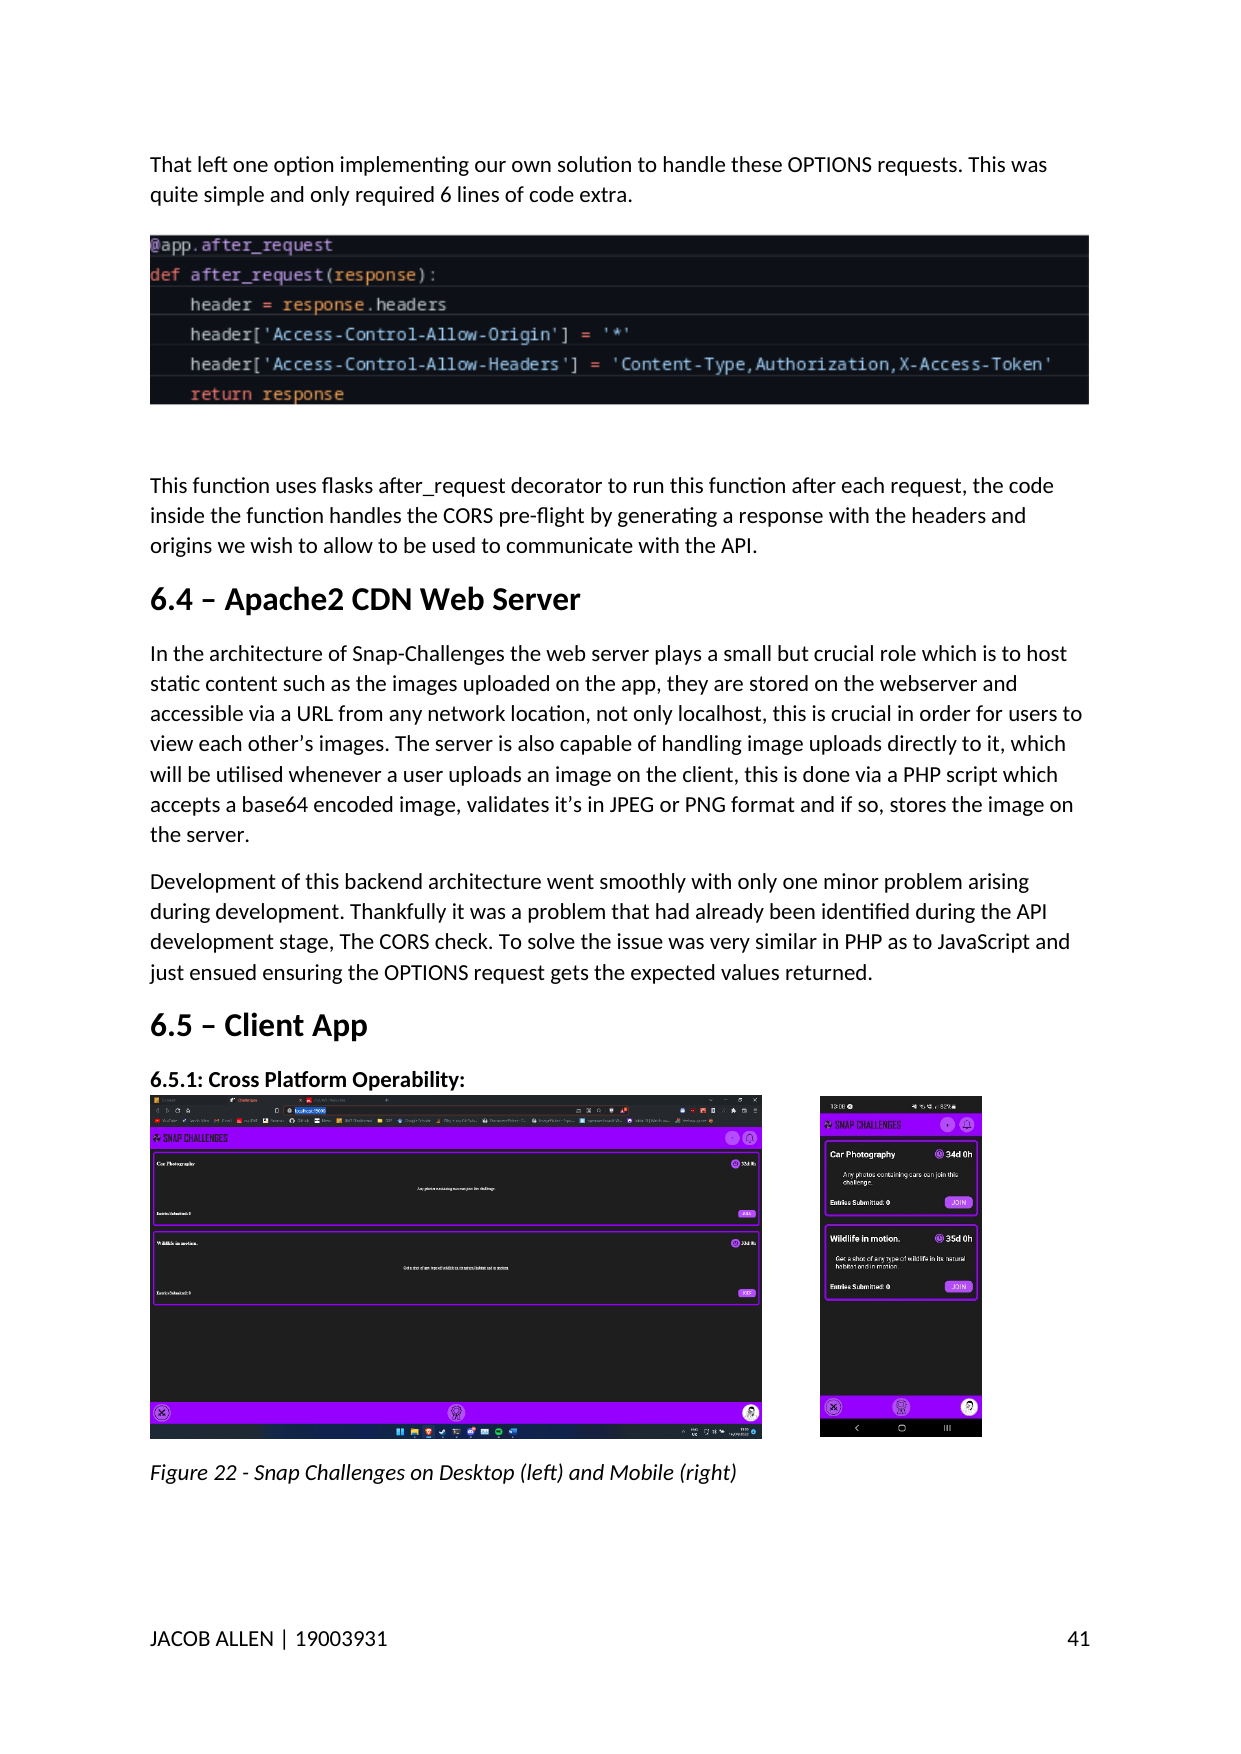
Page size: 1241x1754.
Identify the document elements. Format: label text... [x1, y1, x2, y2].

text This function uses flasks after_request decorator to run this function after each request, the code inside the function handles the CORS pre-flight by generating a response with the headers and origins we wish to allow to be used to communicate with the API. [150, 471, 1090, 559]
picture [820, 1096, 982, 1437]
text That left one option implementing our own solution to handle these OPTIONS requests. This was quite simple and only required 6 lines of code extra. [150, 150, 1090, 208]
text 6.5 – Client App [150, 1004, 1090, 1045]
text Figure 22 - Snap Challenges on Desktop (left) and Mobile (right) [150, 1458, 1090, 1486]
text In the architecture of Snap-Challenges the web server plays a small but crucial role which is to host static content such as the images uploaded on the app, they are stored on the webserver and accessible via a URL from any network location, not only localhost, this is crucial in order for users to view each other’s images. The server is also capable of handling image uploads directly to it, which will be utilised whenever a user uploads an image on the client, this is done via a PHP script which accepts a base64 encoded image, validates it’s in JPEG or PNG format and if so, stores the image on the server. [150, 639, 1090, 848]
picture [150, 1095, 762, 1439]
text Development of this backend architecture went smoothly with only one minor problem arising during development. Thankfully it was a problem that had already been identified during the API development stage, The CORS check. To solve the issue was very similar in PHP as to JavaScript and just ensued ensuring the OPTIONS request gets the expected values returned. [150, 867, 1090, 986]
text 6.4 – Apache2 CDN Web Server [150, 578, 1090, 619]
